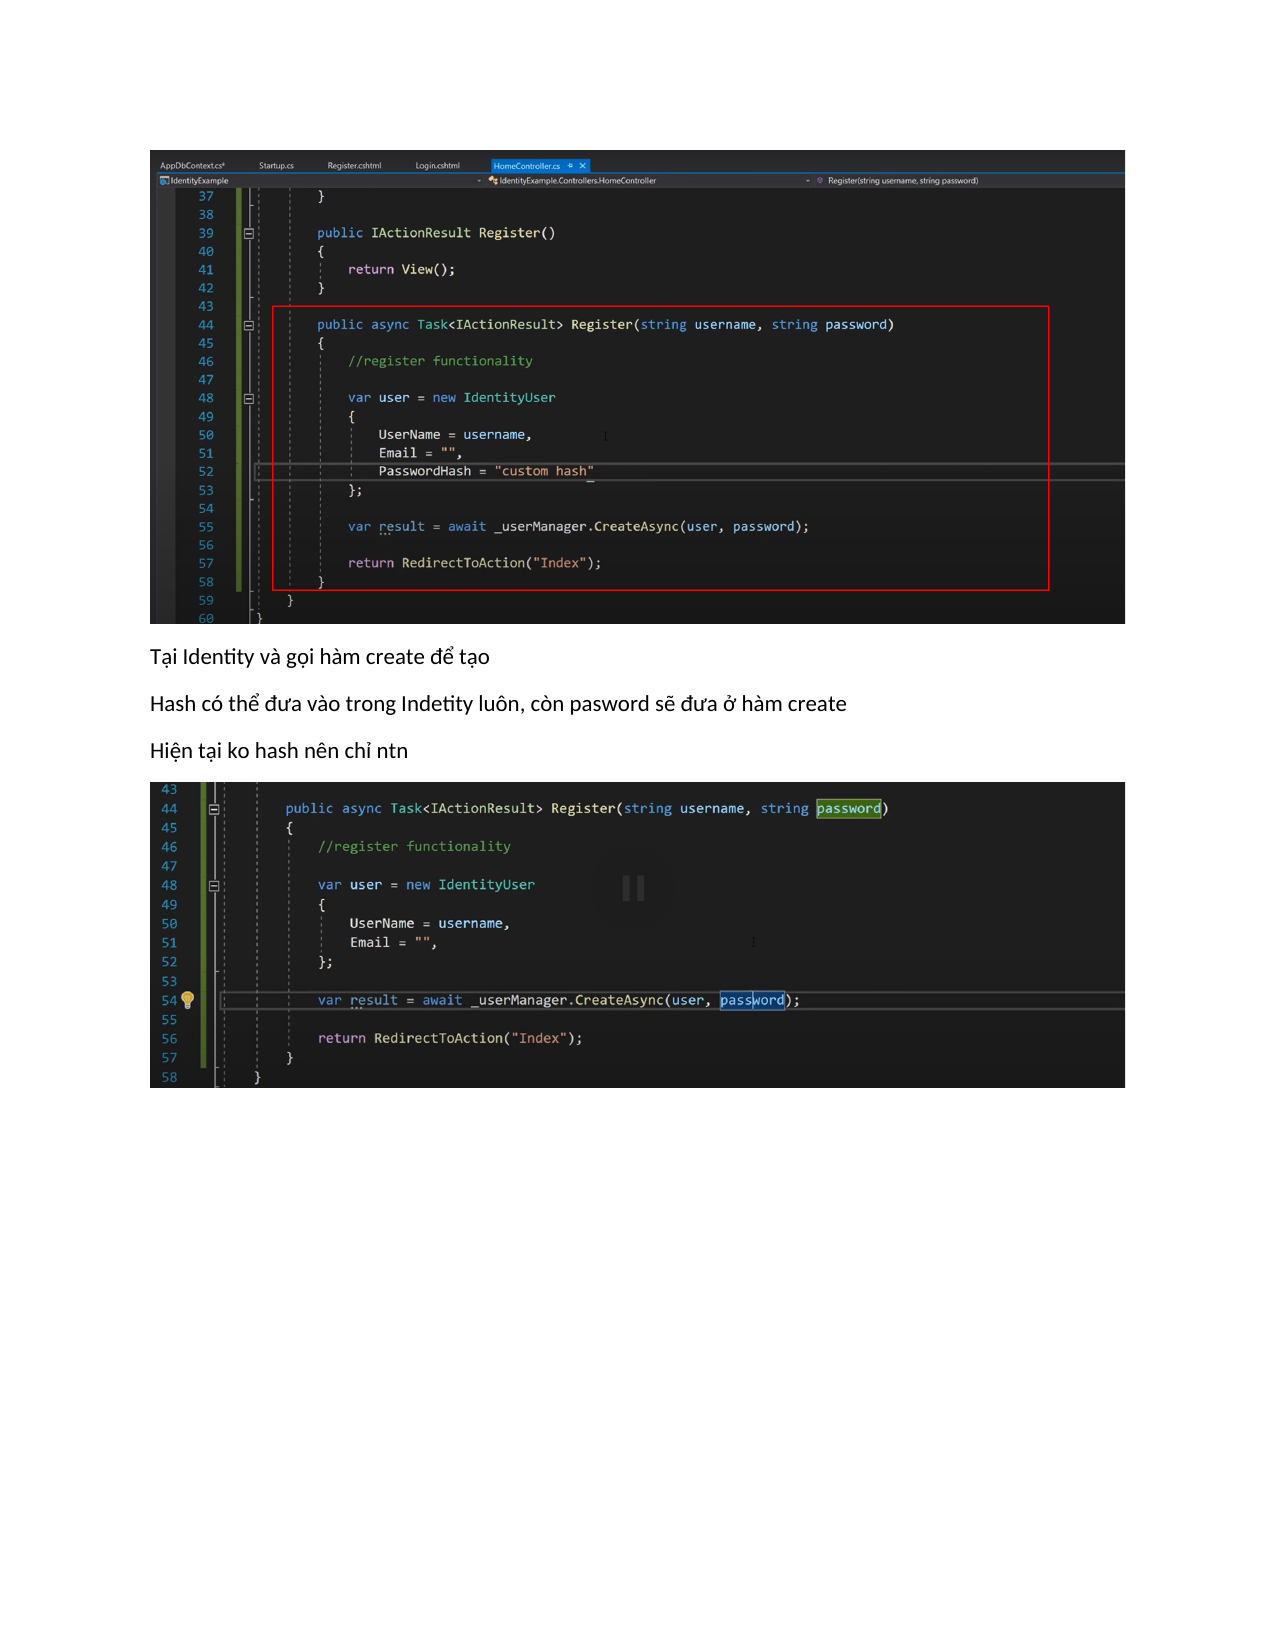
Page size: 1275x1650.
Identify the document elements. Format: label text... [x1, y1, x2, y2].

text Tại Identity và gọi hàm create để tạo [150, 642, 1125, 670]
text Hiện tại ko hash nên chỉ ntn [150, 736, 1125, 764]
text Hash có thể đưa vào trong Indetity luôn, còn pasword sẽ đưa ở hàm create [150, 689, 1125, 717]
picture [150, 782, 1125, 1088]
picture [150, 150, 1125, 624]
